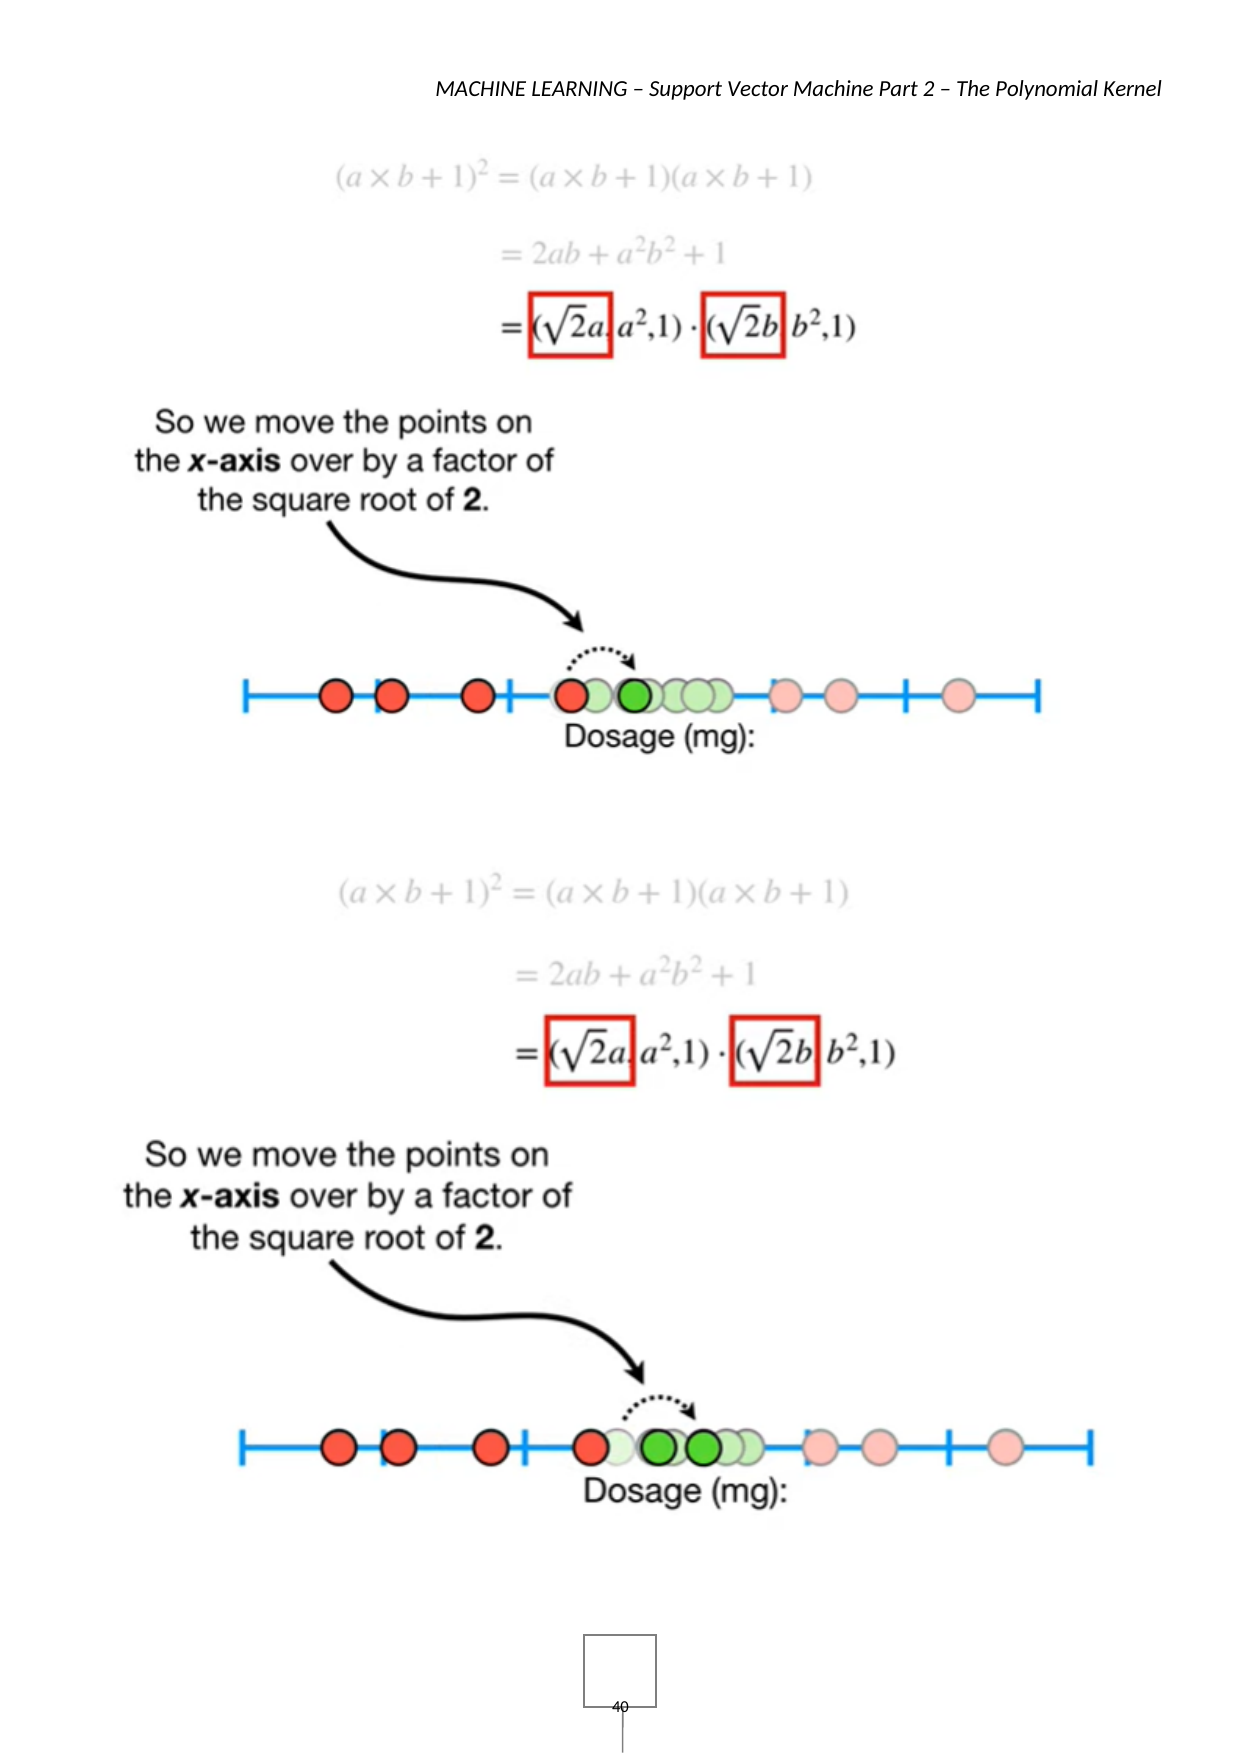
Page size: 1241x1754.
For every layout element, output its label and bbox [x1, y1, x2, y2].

picture [75, 808, 1151, 1534]
picture [75, 101, 1166, 781]
